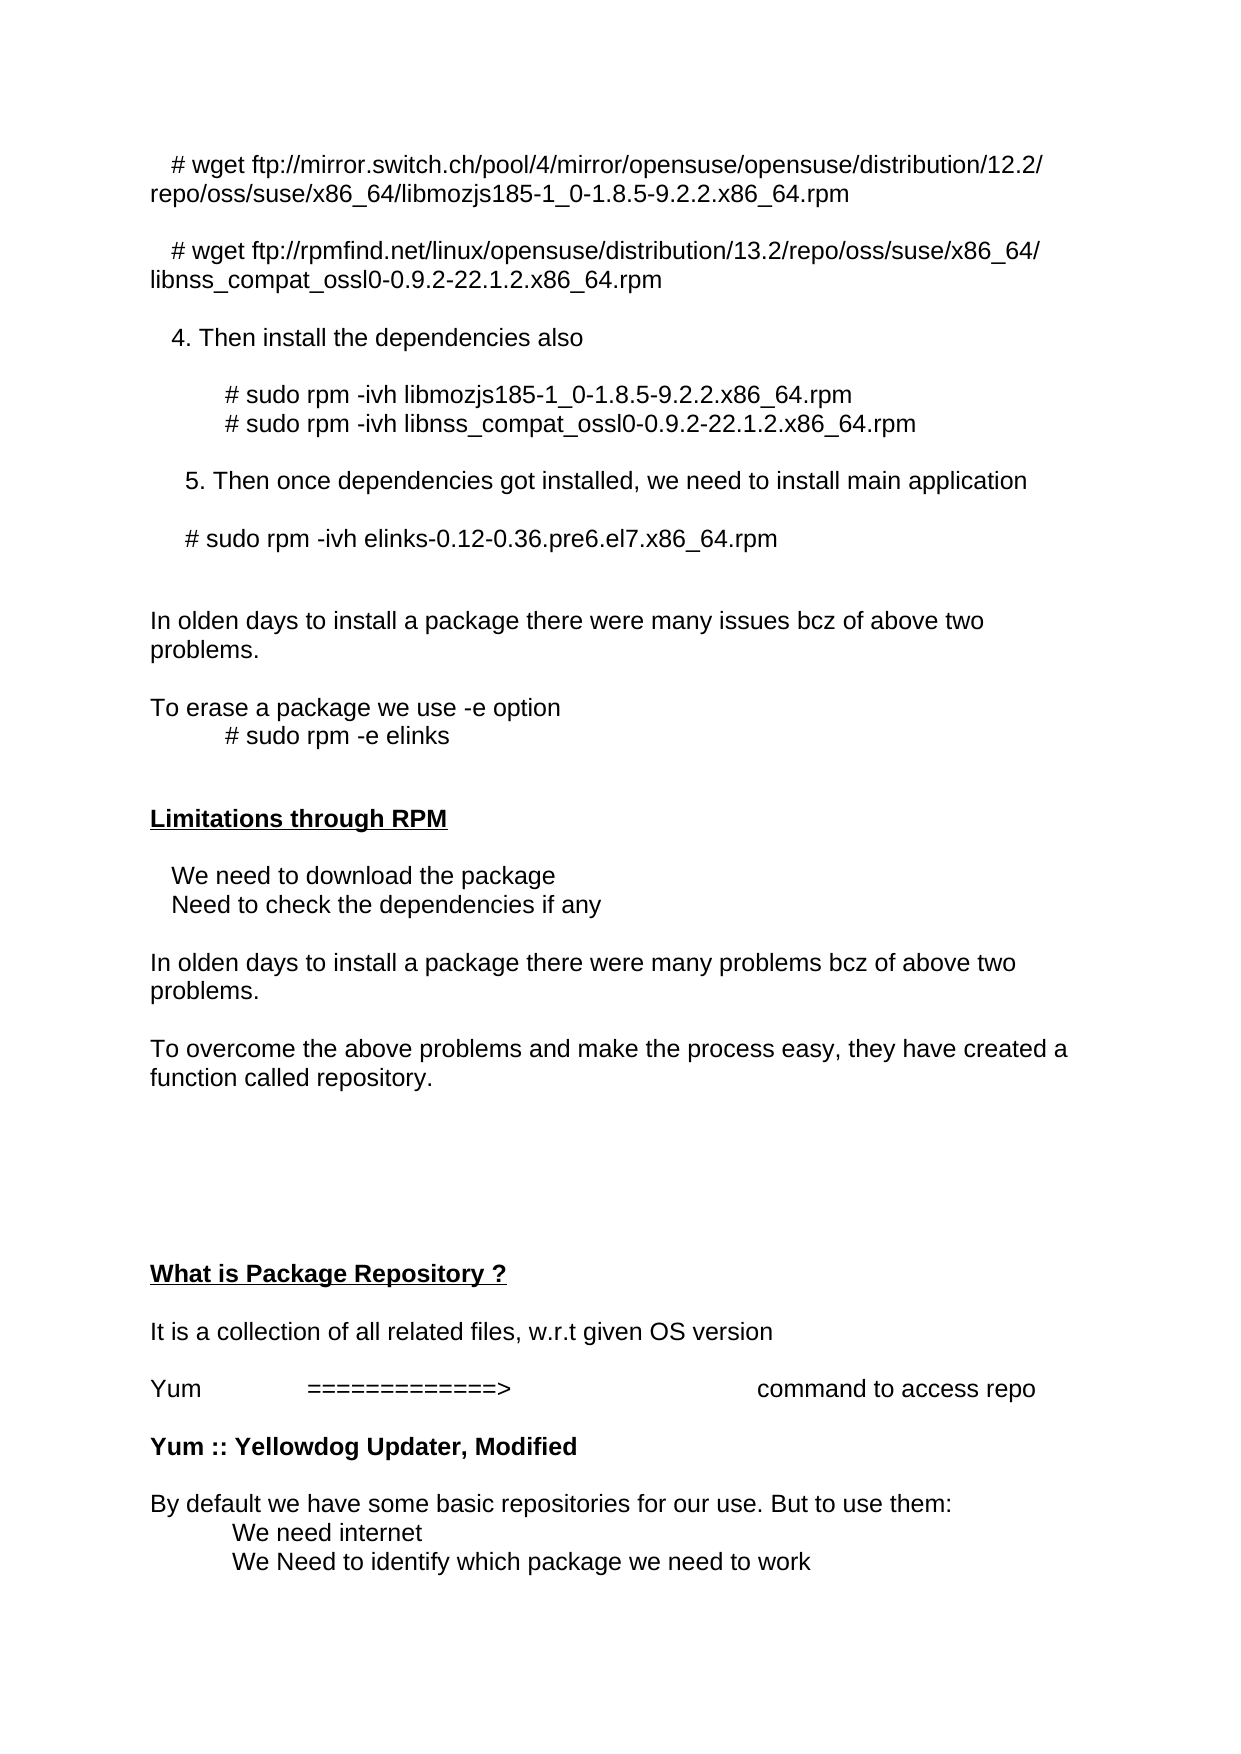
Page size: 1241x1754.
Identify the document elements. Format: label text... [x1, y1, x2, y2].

text Need to check the dependencies if any [150, 890, 1090, 919]
text We need internet [150, 1518, 1090, 1547]
text To overcome the above problems and make the process easy, they have created a function called repository. [150, 1034, 1090, 1091]
text By default we have some basic repositories for our use. But to use them: [150, 1489, 1090, 1518]
text What is Package Repository ? [150, 1259, 1090, 1288]
text # sudo rpm -ivh libnss_compat_ossl0-0.9.2-22.1.2.x86_64.rpm [150, 409, 1090, 437]
text # wget ftp://mirror.switch.ch/pool/4/mirror/opensuse/opensuse/distribution/12.2/repo/oss/suse/x86_64/libmozjs185-1_0-1.8.5-9.2.2.x86_64.rpm [150, 150, 1090, 207]
text # sudo rpm -e elinks [150, 721, 1090, 750]
text # sudo rpm -ivh elinks-0.12-0.36.pre6.el7.x86_64.rpm [150, 524, 1090, 552]
text It is a collection of all related files, w.r.t given OS version [150, 1317, 1090, 1346]
text Yum :: Yellowdog Updater, Modified [150, 1432, 1090, 1461]
text We Need to identify which package we need to work [150, 1547, 1090, 1576]
text We need to download the package [150, 861, 1090, 890]
text 5. Then once dependencies got installed, we need to install main application [150, 466, 1090, 495]
text # sudo rpm -ivh libmozjs185-1_0-1.8.5-9.2.2.x86_64.rpm [150, 380, 1090, 409]
text In olden days to install a package there were many problems bcz of above two problems. [150, 947, 1090, 1005]
text Yum =============> command to access repo [150, 1374, 1090, 1403]
text Limitations through RPM [150, 804, 1090, 832]
text 4. Then install the dependencies also [150, 322, 1090, 351]
text # wget ftp://rpmfind.net/linux/opensuse/distribution/13.2/repo/oss/suse/x86_64/libnss_compat_ossl0-0.9.2-22.1.2.x86_64.rpm [150, 236, 1090, 294]
text In olden days to install a package there were many issues bcz of above two problems. [150, 606, 1090, 664]
text To erase a package we use -e option [150, 692, 1090, 721]
